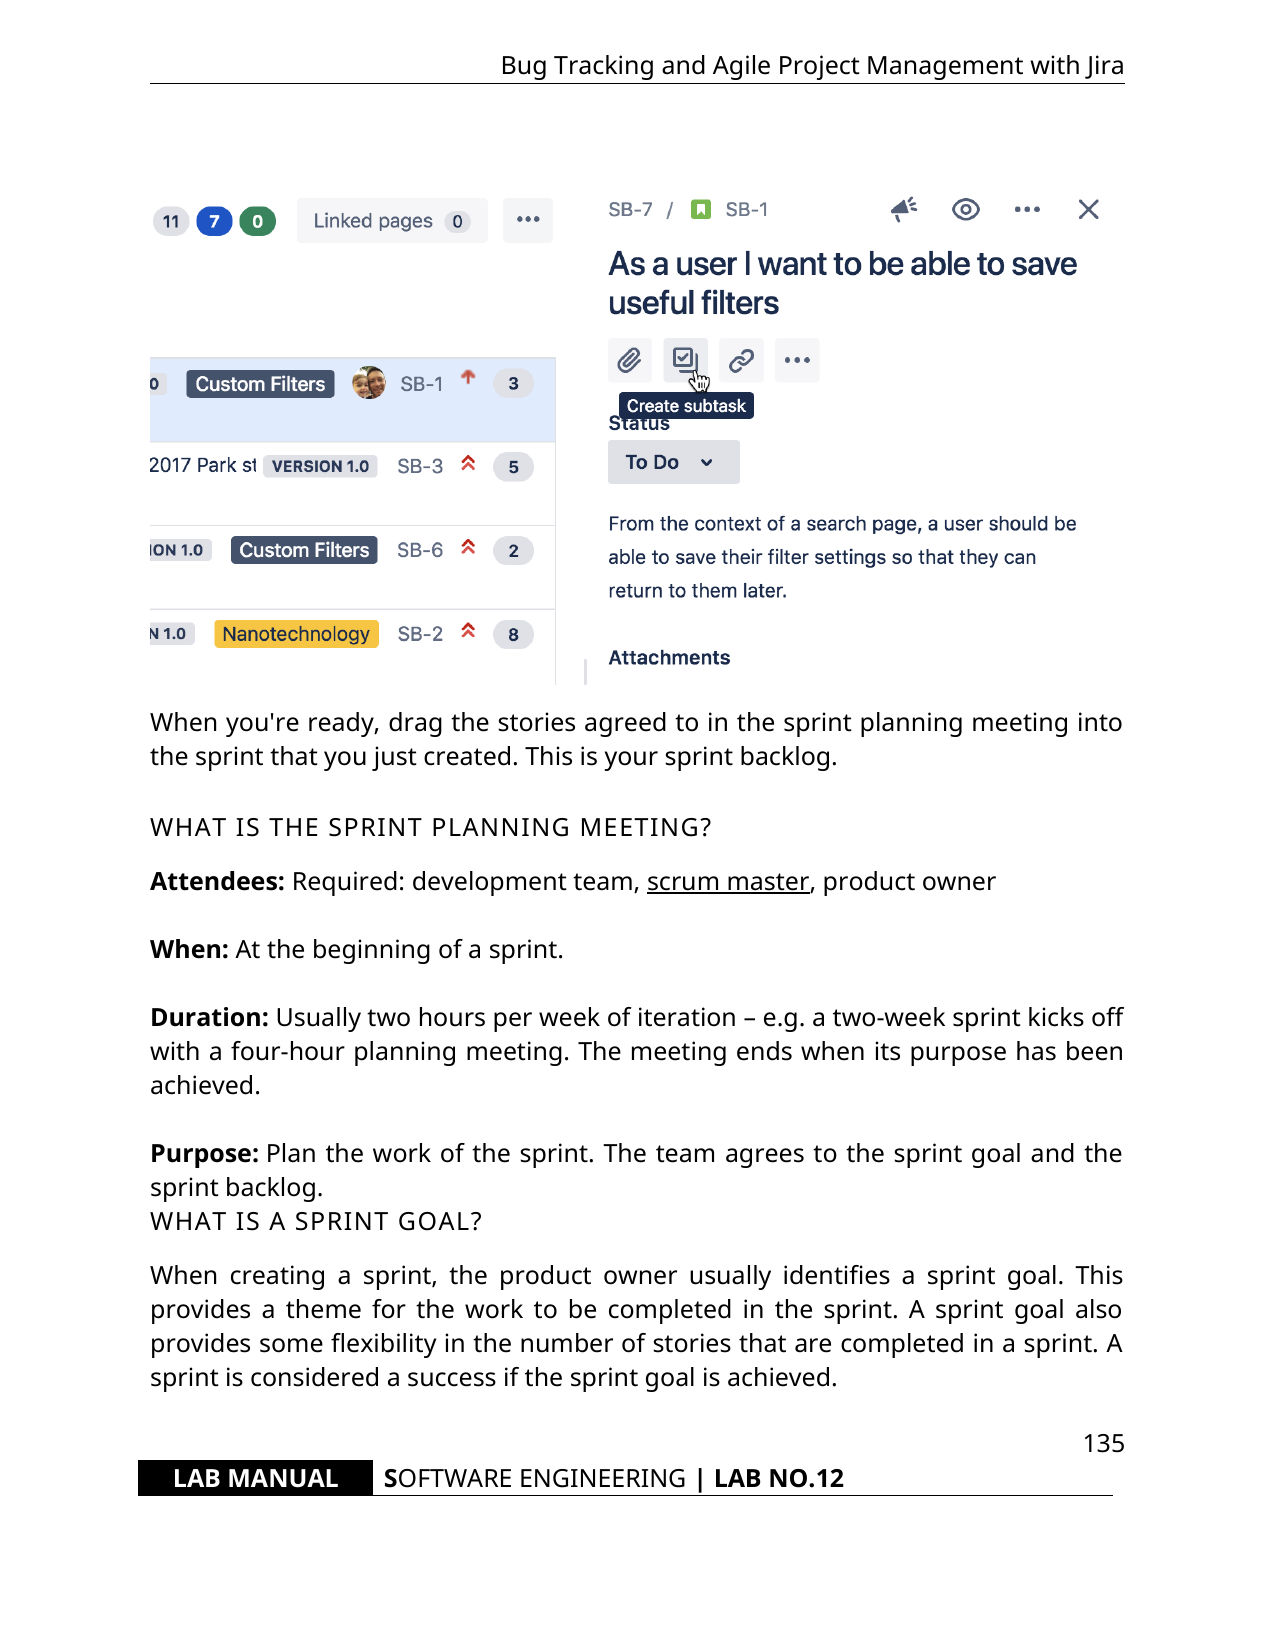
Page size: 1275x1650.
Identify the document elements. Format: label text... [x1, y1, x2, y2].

text When you're ready, drag the stories agreed to in the sprint planning meeting into the sprint that you just created. This is your sprint backlog. [150, 704, 1125, 772]
text When: At the beginning of a sprint. [150, 931, 1125, 966]
text Duration: Usually two hours per week of iteration – e.g. a two-week sprint kicks off with a four-hour planning meeting. The meeting ends when its purpose has been achieved. [150, 999, 1125, 1102]
text When creating a sprint, the product owner usually identifies a sprint goal. This provides a theme for the work to be completed in the sprint. A sprint goal also provides some flexibility in the number of stories that are completed in a sprint. A sprint is considered a success if the sprint goal is achieved. [150, 1257, 1125, 1394]
text Purpose: Plan the work of the sprint. The team agrees to the sprint goal and the sprint backlog. [150, 1136, 1125, 1204]
text WHAT IS A SPRINT GOAL? [150, 1204, 1125, 1238]
text Attendees: Required: development team, scrum master, product owner [150, 863, 1125, 897]
text WHAT IS THE SPRINT PLANNING MEETING? [150, 810, 1125, 844]
picture [150, 150, 1125, 685]
